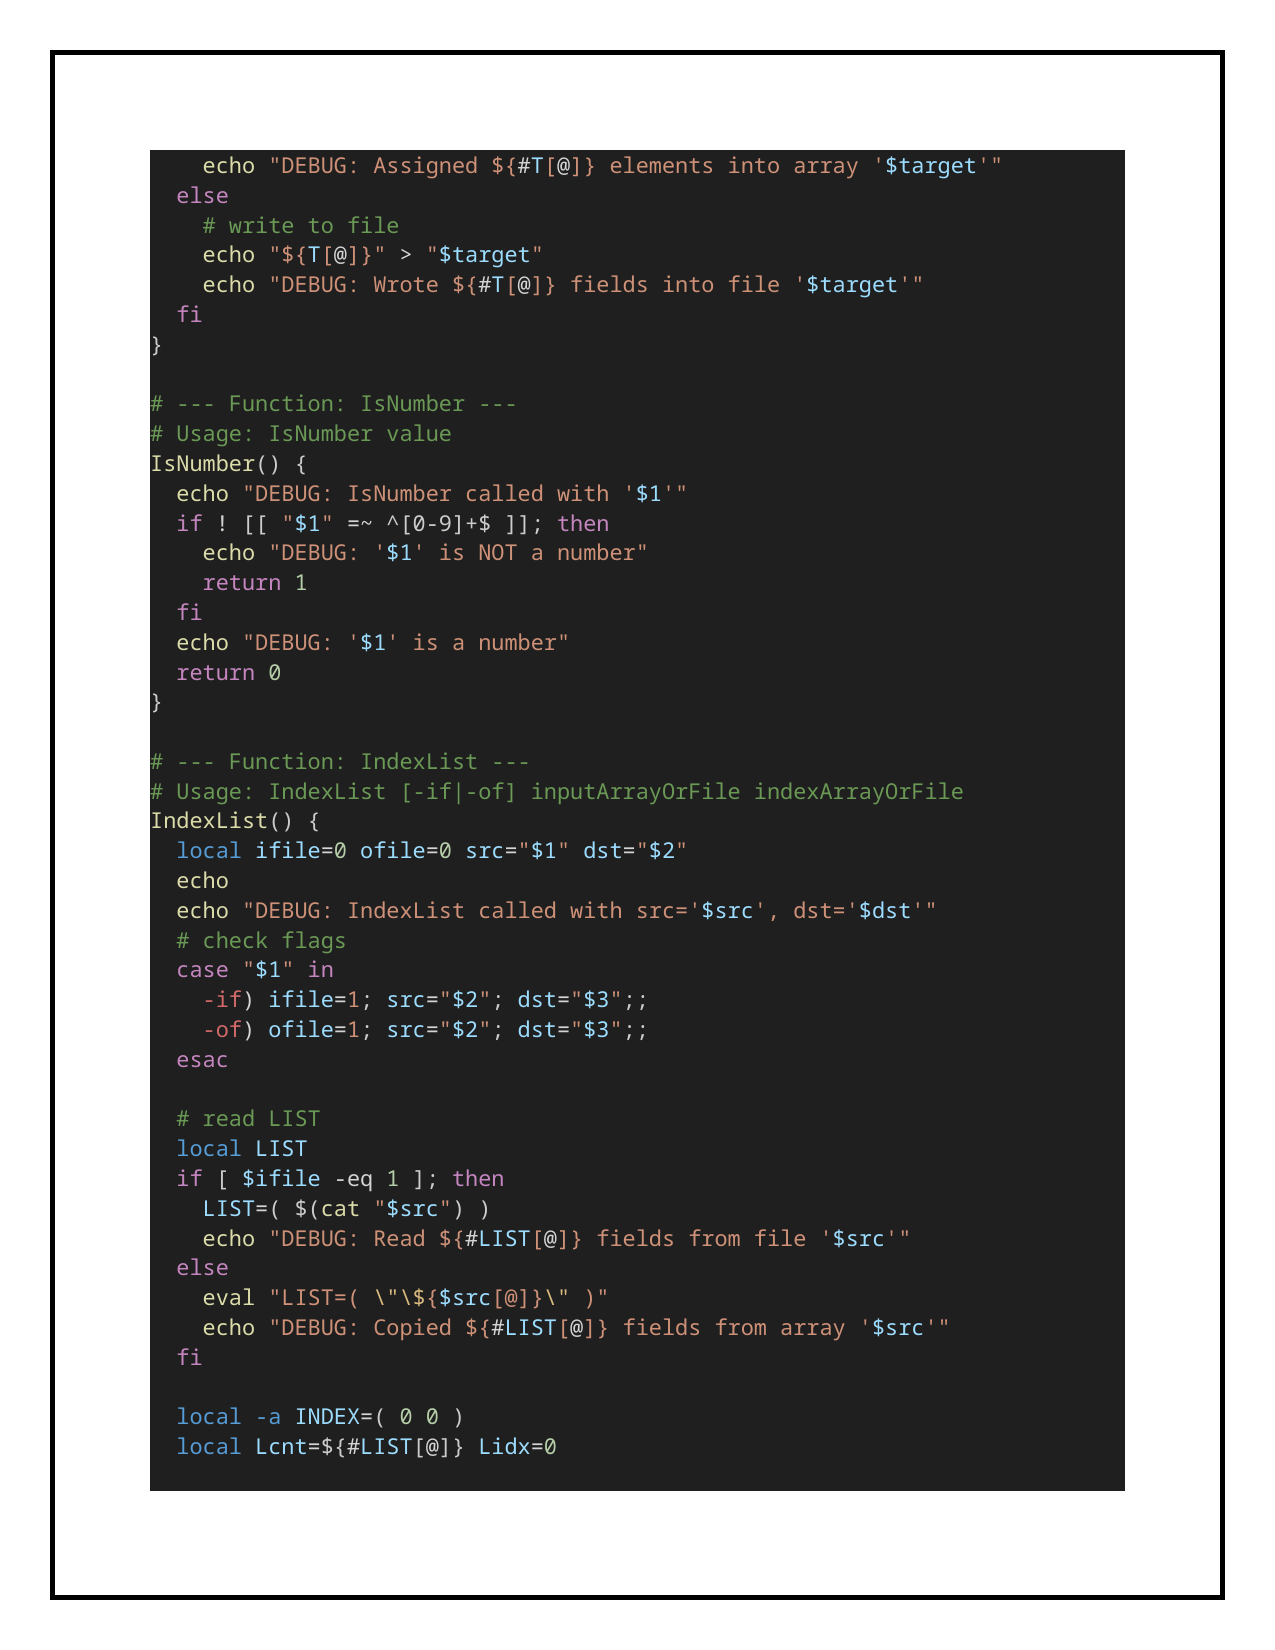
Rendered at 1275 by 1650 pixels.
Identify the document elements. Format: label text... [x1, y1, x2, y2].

text local LIST [150, 1133, 1125, 1163]
text if [ $ifile -eq 1 ]; then [150, 1163, 1125, 1193]
text local Lcnt=${#LIST[@]} Lidx=0 [150, 1431, 1125, 1461]
text local ifile=0 ofile=0 src="$1" dst="$2" [150, 835, 1125, 865]
text echo "DEBUG: IndexList called with src='$src', dst='$dst'" [150, 895, 1125, 924]
text if ! [[ "$1" =~ ^[0-9]+$ ]]; then [150, 507, 1125, 537]
text } [150, 329, 1125, 358]
text else [150, 180, 1125, 209]
text local -a INDEX=( 0 0 ) [150, 1401, 1125, 1431]
text -of) ofile=1; src="$2"; dst="$3";; [150, 1014, 1125, 1044]
text # read LIST [150, 1103, 1125, 1133]
text return 0 [150, 656, 1125, 686]
text echo "DEBUG: Copied ${#LIST[@]} fields from array '$src'" [150, 1312, 1125, 1342]
text echo "${T[@]}" > "$target" [150, 239, 1125, 269]
text # write to file [150, 209, 1125, 239]
text } [150, 686, 1125, 716]
text echo "DEBUG: '$1' is a number" [150, 627, 1125, 656]
text # Usage: IsNumber value [150, 418, 1125, 448]
text echo [150, 865, 1125, 895]
text fi [150, 597, 1125, 627]
text esac [150, 1044, 1125, 1073]
text echo "DEBUG: Assigned ${#T[@]} elements into array '$target'" [150, 150, 1125, 180]
text echo "DEBUG: '$1' is NOT a number" [150, 537, 1125, 567]
text case "$1" in [150, 954, 1125, 984]
text -if) ifile=1; src="$2"; dst="$3";; [150, 984, 1125, 1014]
text eval "LIST=( \"\${$src[@]}\" )" [150, 1282, 1125, 1312]
text return 1 [150, 567, 1125, 597]
text IsNumber() { [150, 448, 1125, 478]
text LIST=( $(cat "$src") ) [150, 1193, 1125, 1222]
text echo "DEBUG: Wrote ${#T[@]} fields into file '$target'" [150, 269, 1125, 299]
text else [150, 1252, 1125, 1282]
text fi [150, 1342, 1125, 1371]
text # --- Function: IsNumber --- [150, 388, 1125, 418]
text fi [150, 299, 1125, 329]
text # --- Function: IndexList --- [150, 746, 1125, 776]
text IndexList() { [150, 805, 1125, 835]
text echo "DEBUG: IsNumber called with '$1'" [150, 478, 1125, 507]
text echo "DEBUG: Read ${#LIST[@]} fields from file '$src'" [150, 1222, 1125, 1252]
text # Usage: IndexList [-if|-of] inputArrayOrFile indexArrayOrFile [150, 776, 1125, 805]
text # check flags [150, 924, 1125, 954]
